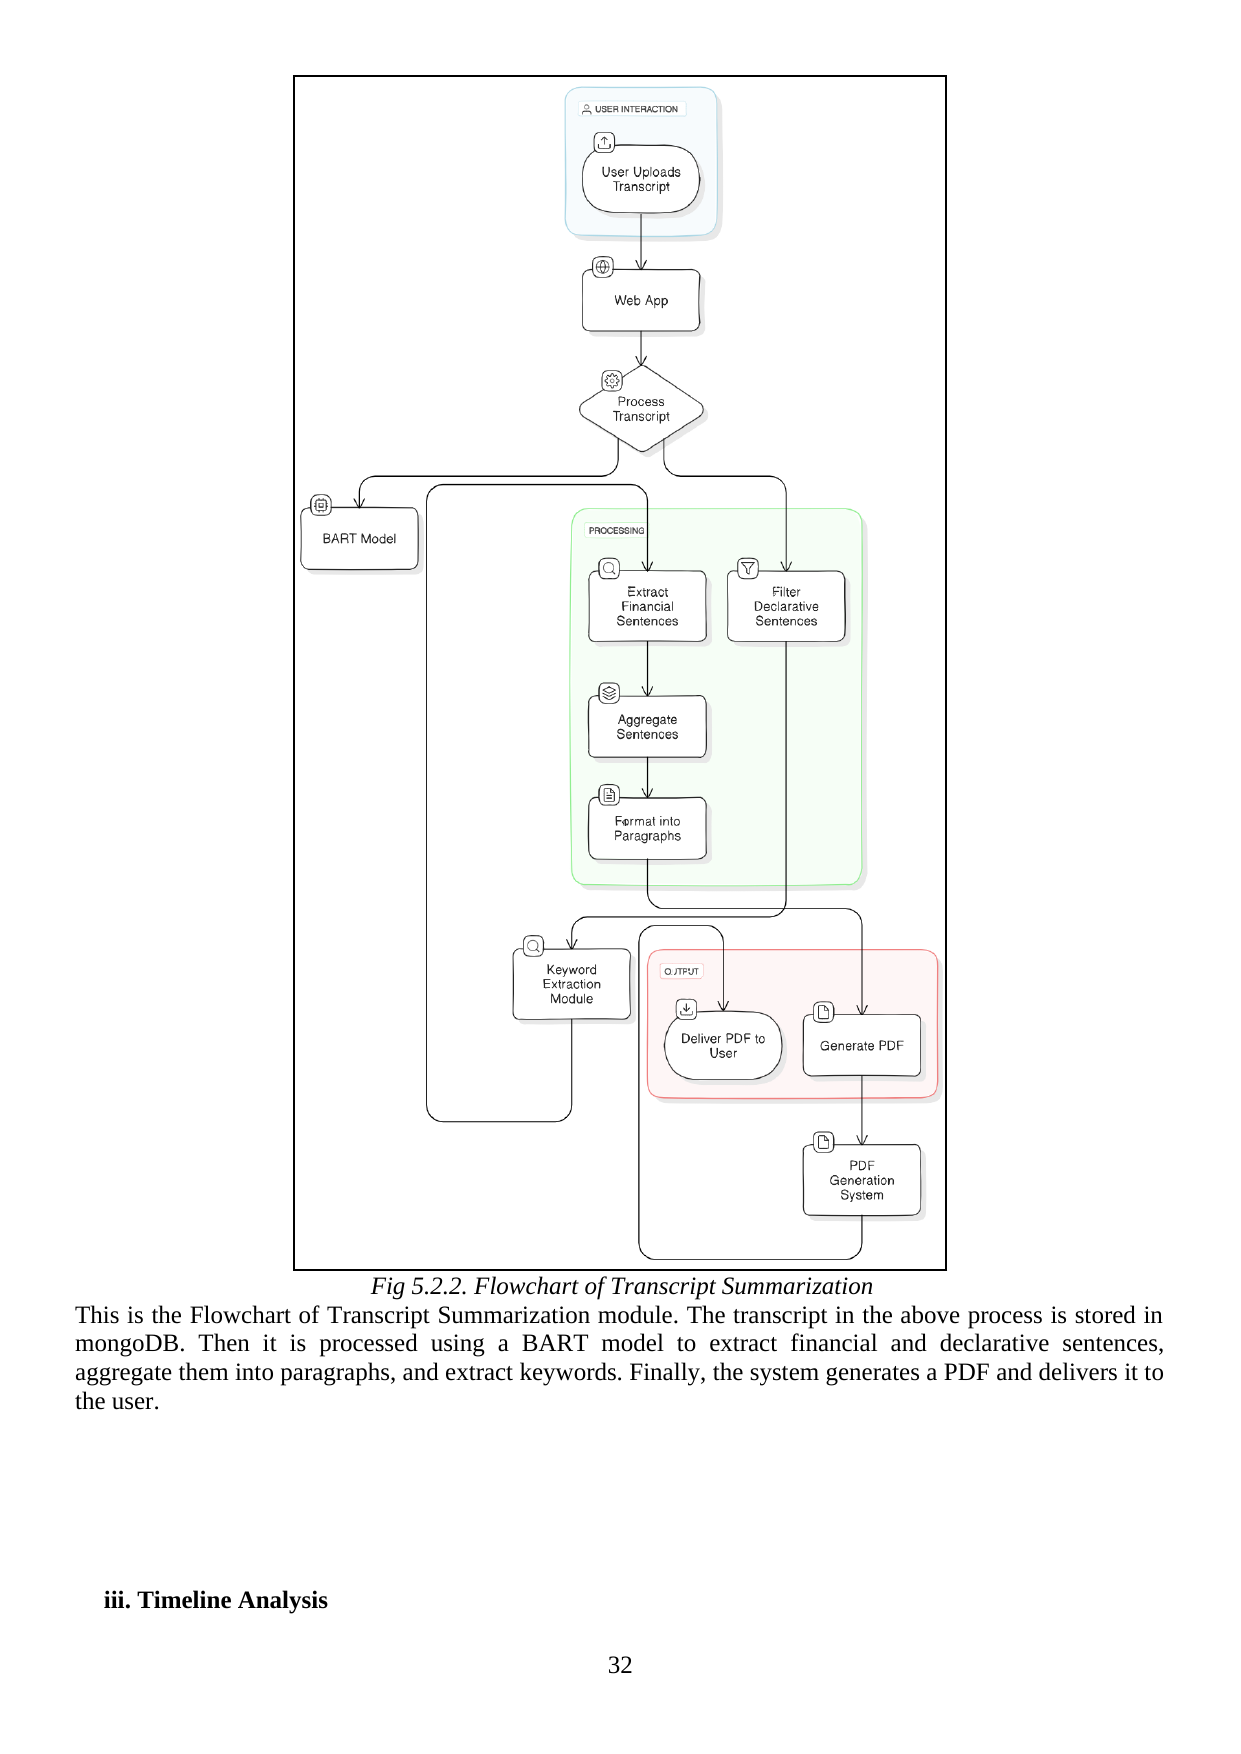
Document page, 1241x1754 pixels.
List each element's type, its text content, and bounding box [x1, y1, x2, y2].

text iii. Timeline Analysis [75, 1585, 1165, 1613]
text This is the Flowchart of Transcript Summarization module. The transcript in the above process is stored in mongoDB. Then it is processed using a BART model to extract financial and declarative sentences, aggregate them into paragraphs, and extract keywords. Finally, the system generates a PDF and delivers it to the user. [75, 1300, 1165, 1415]
text Fig 5.2.2. Flowchart of Transcript Summarization [75, 1271, 1165, 1300]
picture [295, 77, 945, 1269]
